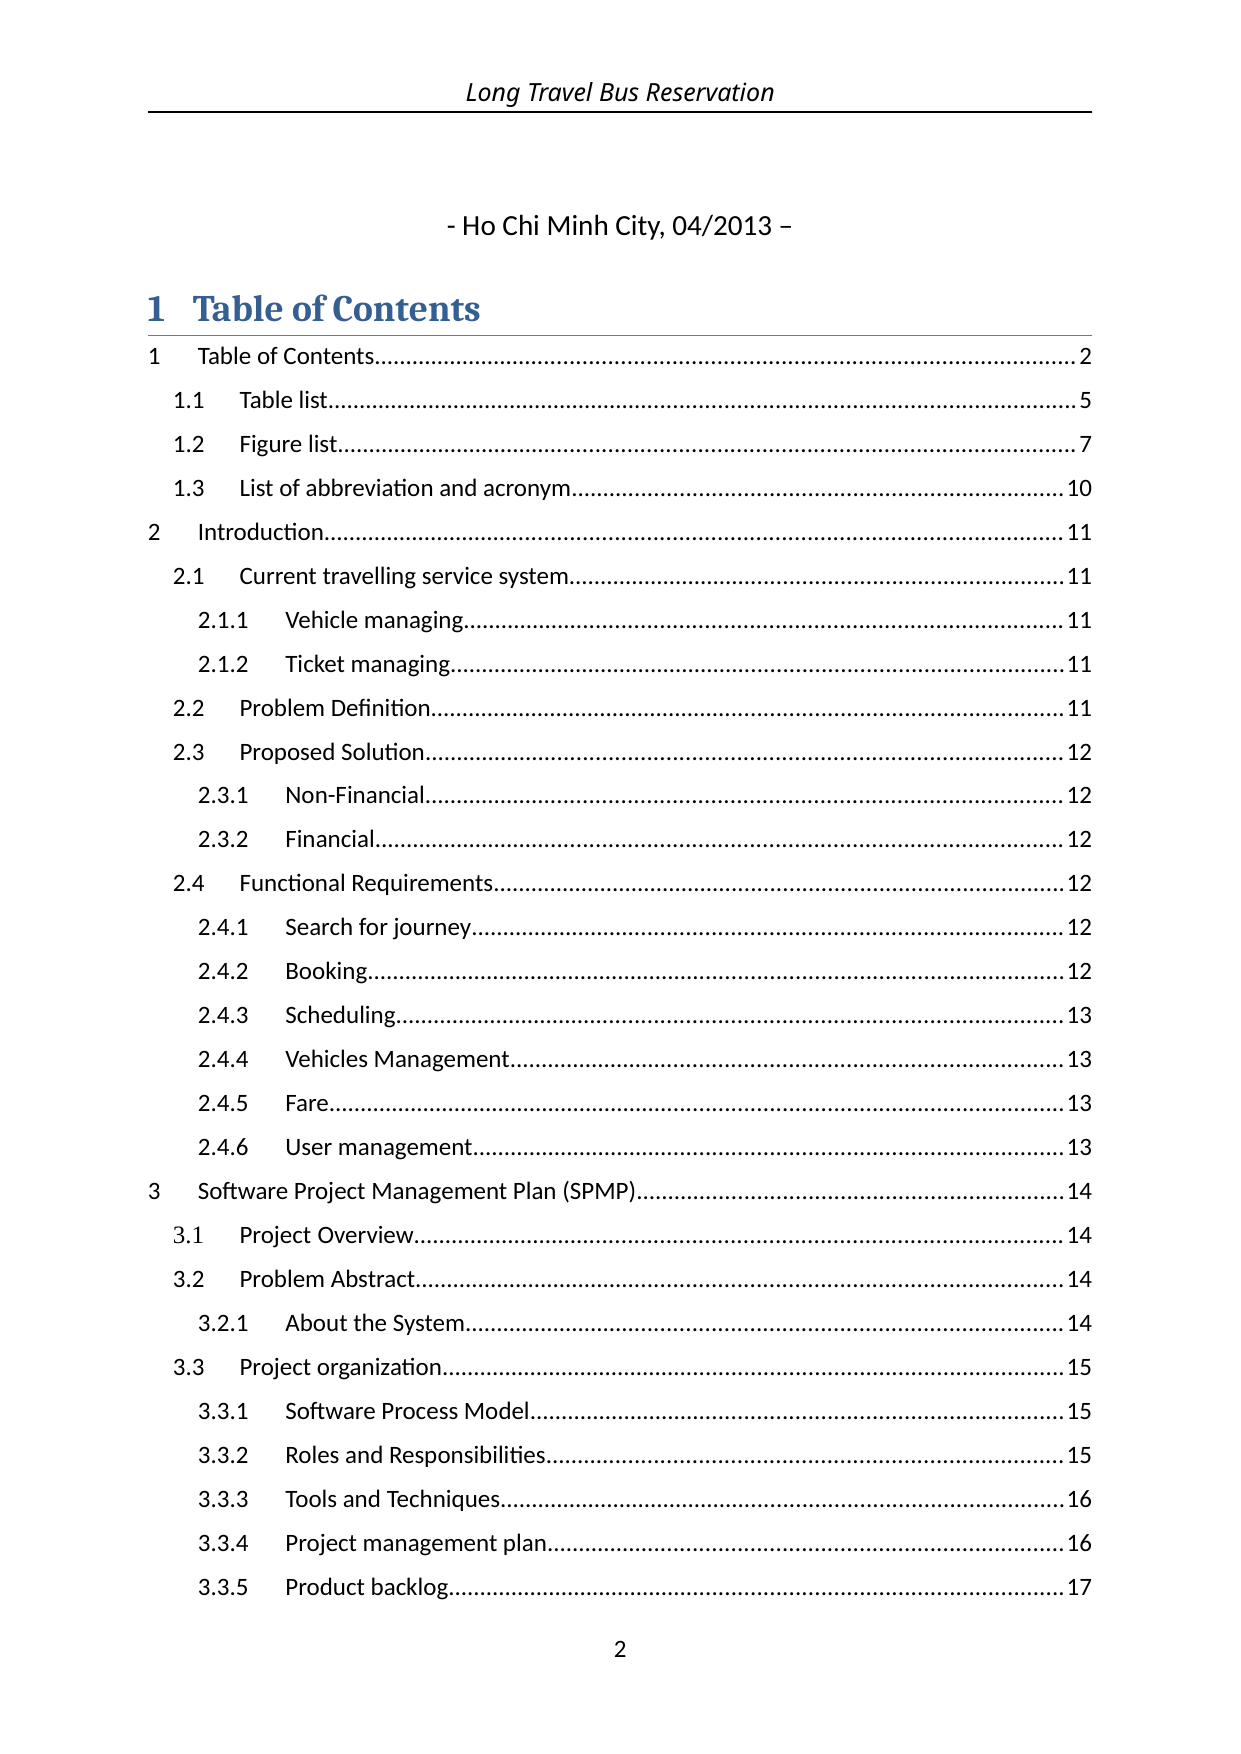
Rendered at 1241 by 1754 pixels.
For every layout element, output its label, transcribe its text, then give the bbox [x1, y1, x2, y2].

text - Ho Chi Minh City, 04/2013 – [148, 207, 1092, 242]
